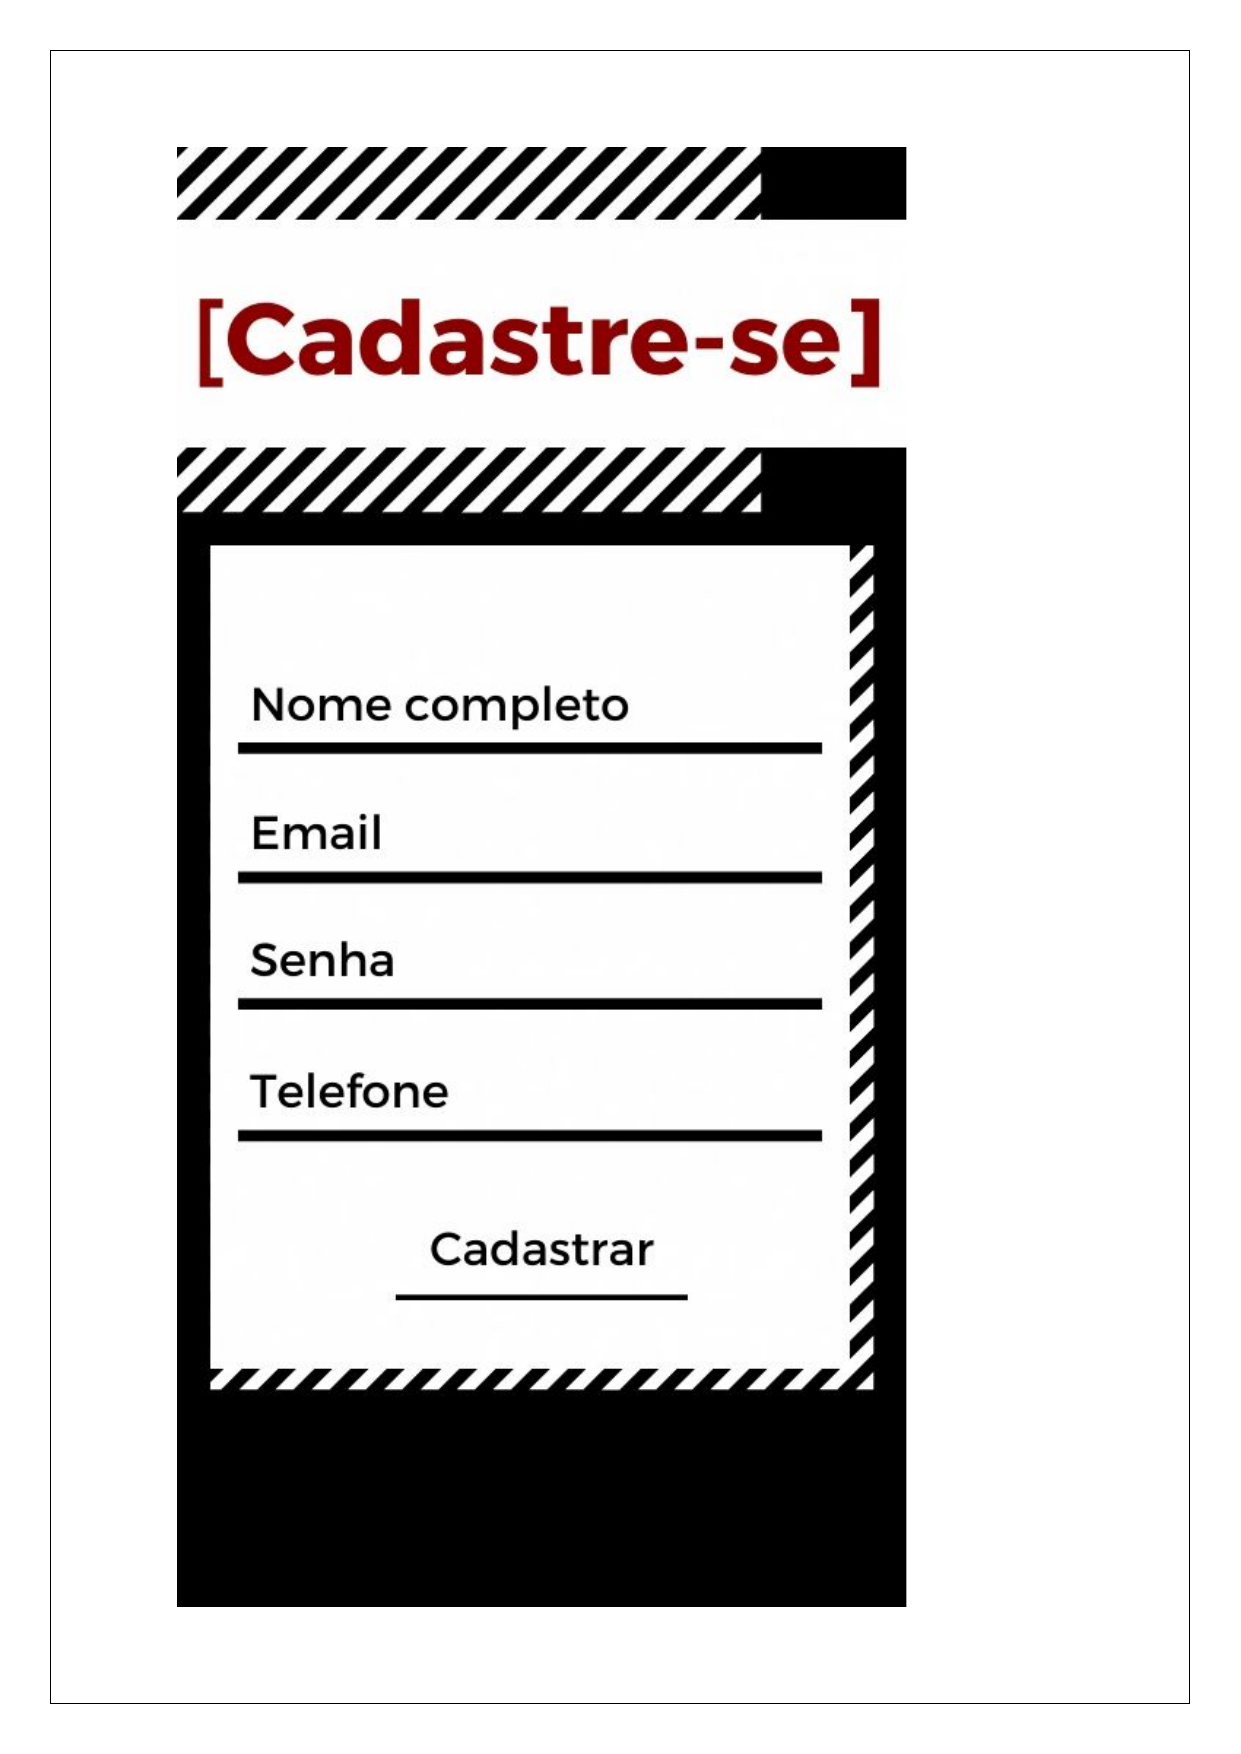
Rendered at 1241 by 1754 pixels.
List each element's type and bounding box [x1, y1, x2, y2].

picture [177, 147, 907, 1607]
